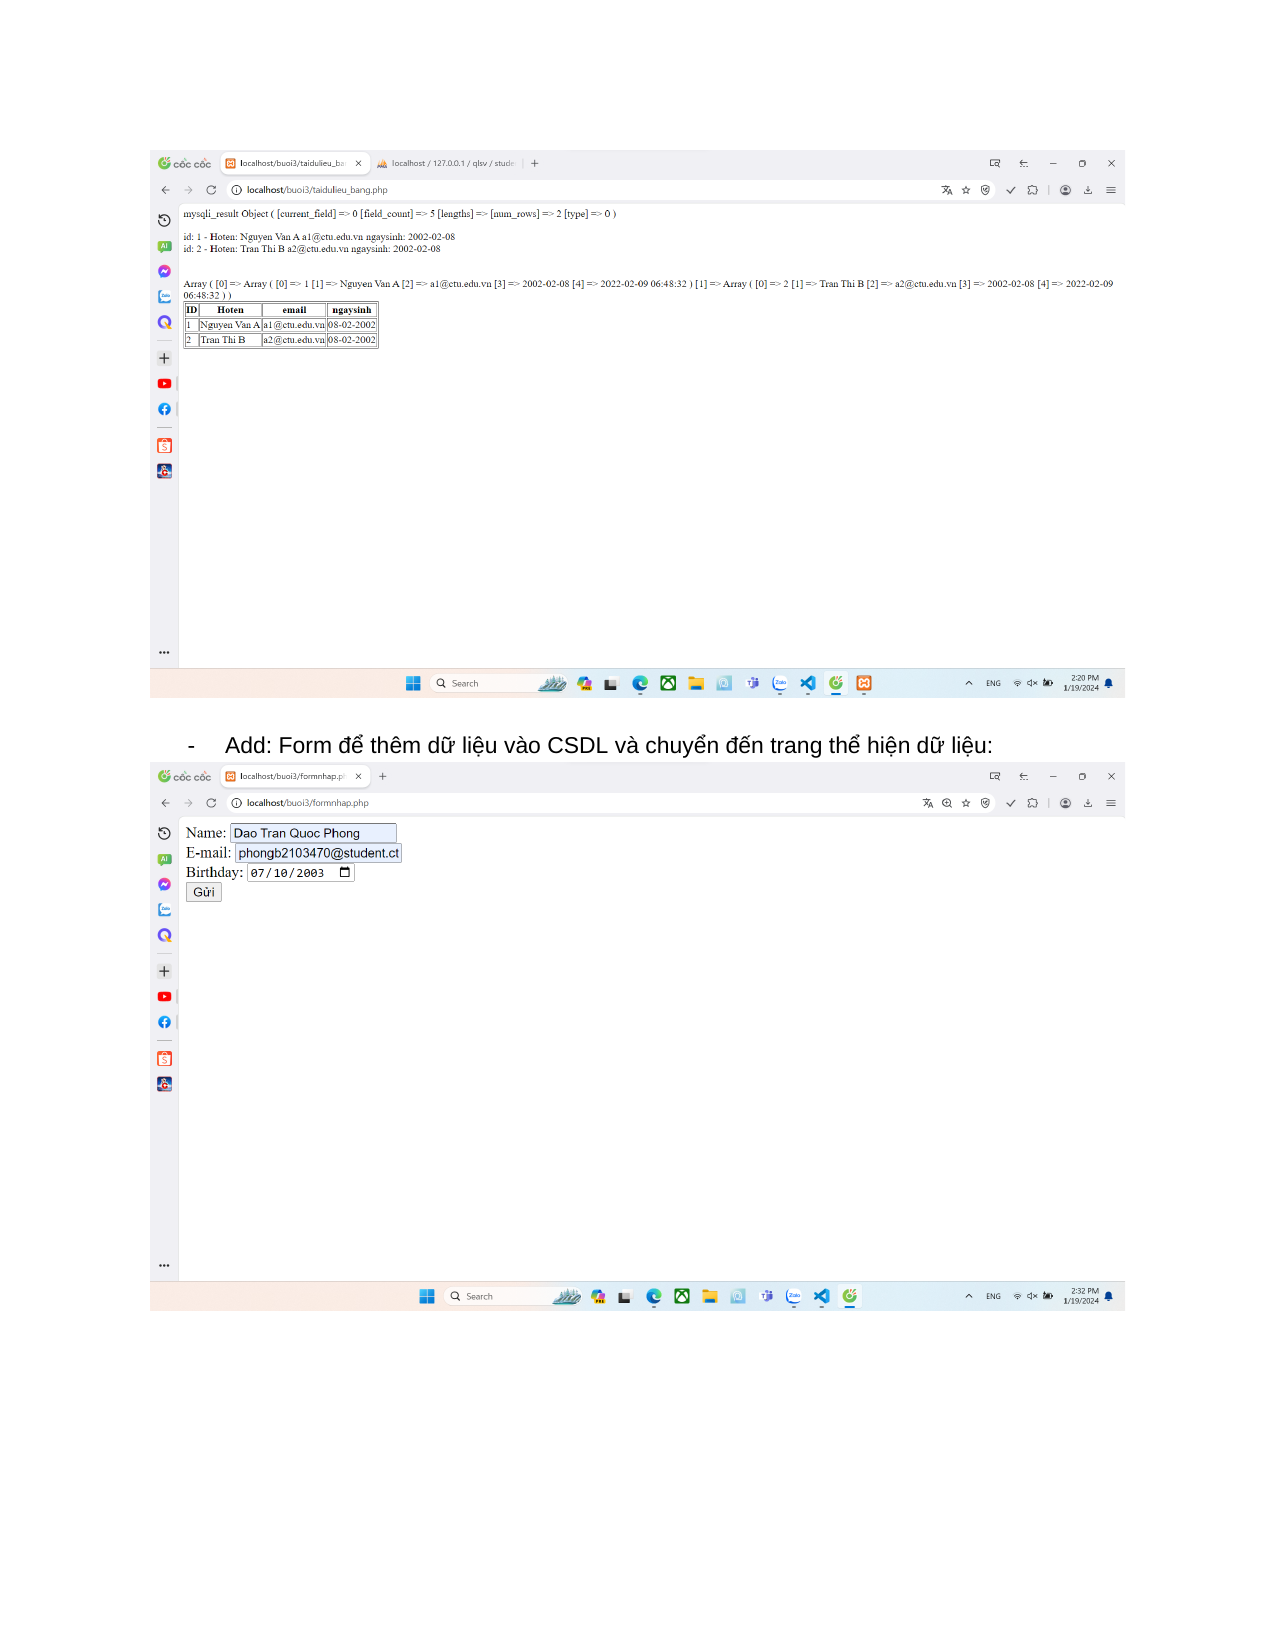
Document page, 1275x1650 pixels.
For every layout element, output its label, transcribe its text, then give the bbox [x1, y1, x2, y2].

list Add: Form để thêm dữ liệu vào CSDL và chuyển đến trang thể hiện dữ liệu: [187, 732, 1125, 758]
picture [150, 762, 1125, 1311]
picture [150, 150, 1125, 698]
